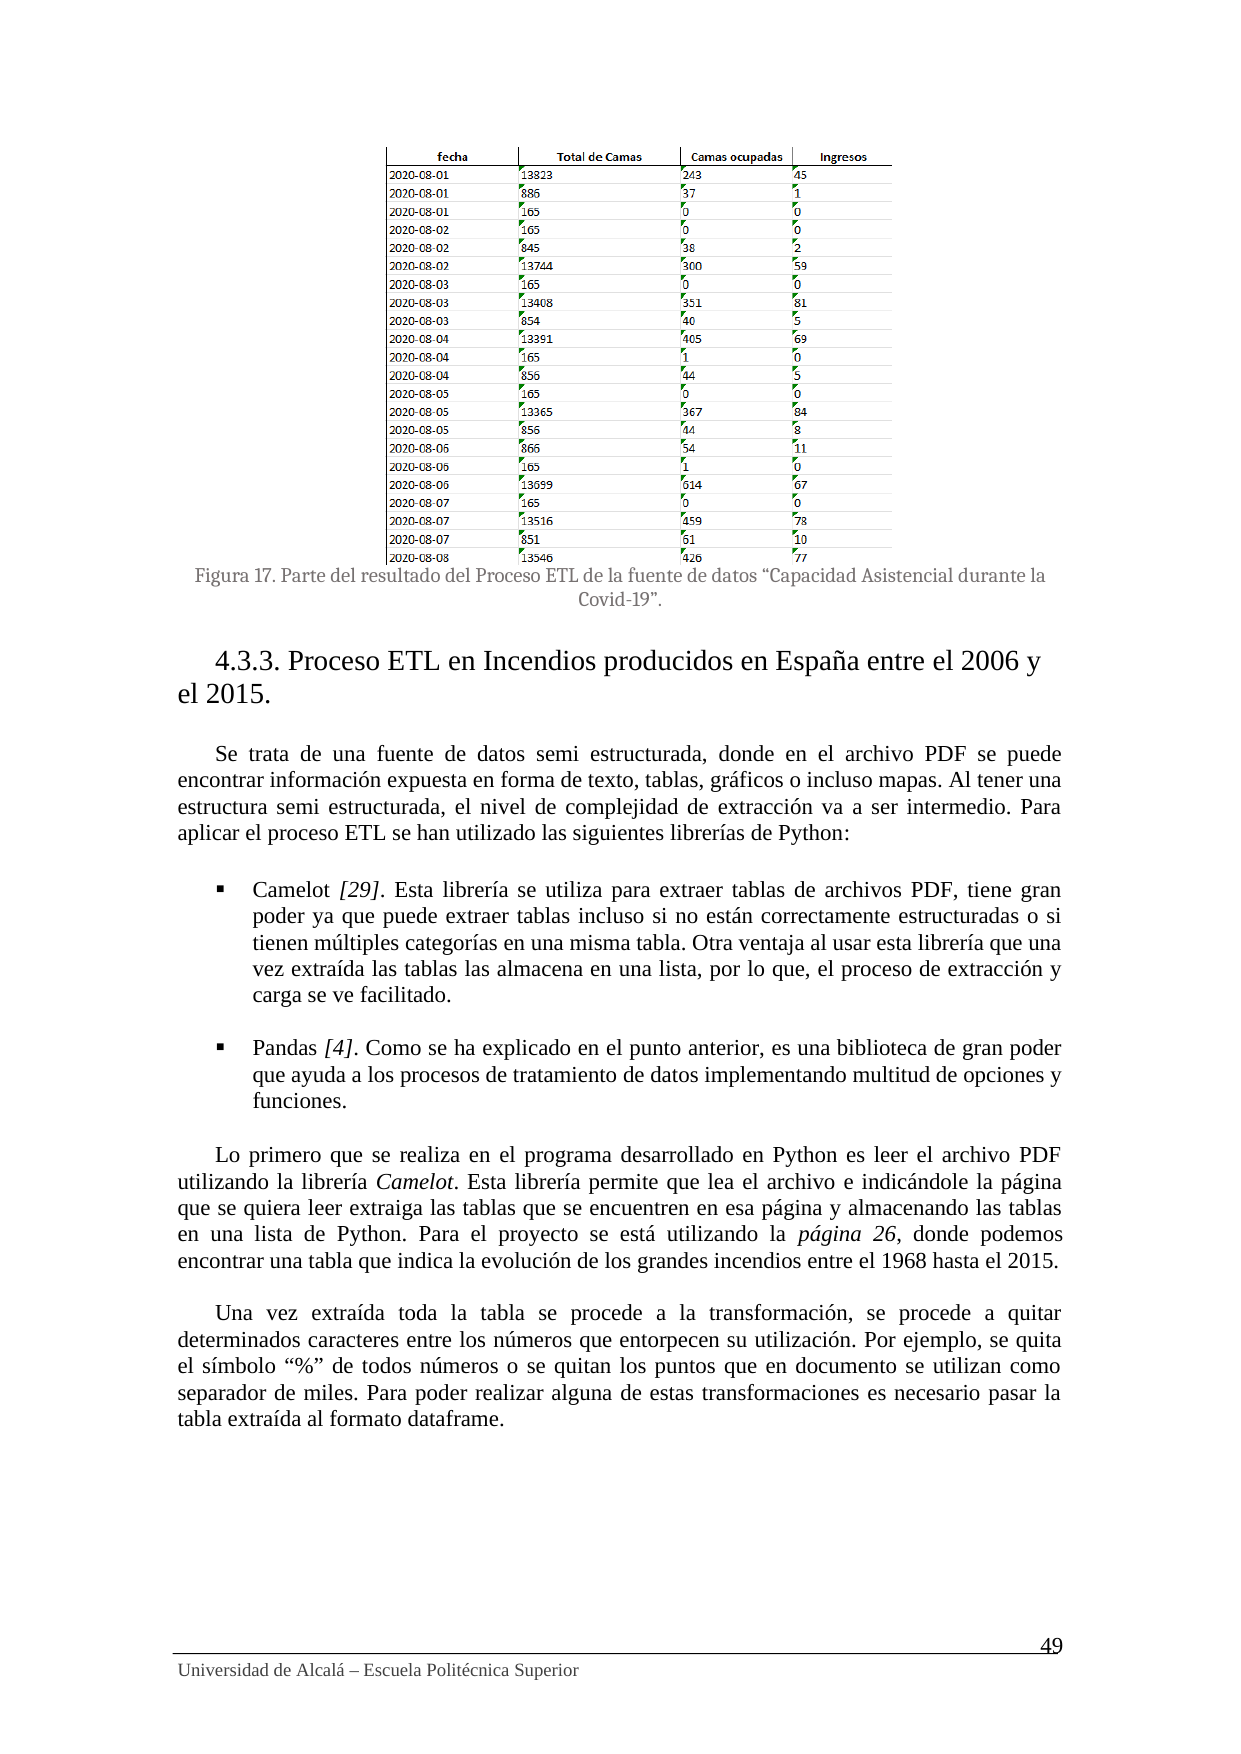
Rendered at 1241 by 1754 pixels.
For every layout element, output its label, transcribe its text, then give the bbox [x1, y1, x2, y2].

text Una vez extraída toda la tabla se procede a la transformación, se procede a quitar determinados caracteres entre los números que entorpecen su utilización. Por ejemplo, se quita el símbolo “%” de todos números o se quitan los puntos que en documento se utilizan como separador de miles. Para poder realizar alguna de estas transformaciones es necesario pasar la tabla extraída al formato dataframe. [177, 1299, 1063, 1431]
text Lo primero que se realiza en el programa desarrollado en Python es leer el archivo PDF utilizando la librería Camelot. Esta librería permite que lea el archivo e indicándole la página que se quiera leer extraiga las tablas que se encuentren en esa página y almacenando las tablas en una lista de Python. Para el proyecto se está utilizando la página 26, donde podemos encontrar una tabla que indica la evolución de los grandes incendios entre el 1968 hasta el 2015. [177, 1141, 1063, 1273]
picture [385, 147, 892, 565]
text Se trata de una fuente de datos semi estructurada, donde en el archivo PDF se puede encontrar información expuesta en forma de texto, tablas, gráficos o incluso mapas. Al tener una estructura semi estructurada, el nivel de complejidad de extracción va a ser intermedio. Para aplicar el proceso ETL se han utilizado las siguientes librerías de Python: [177, 740, 1063, 846]
list Pandas [4]. Como se ha explicado en el punto anterior, es una biblioteca de gran poder que ayuda a los procesos de tratamiento de datos implementando multitud de opciones y funciones. [215, 1034, 1063, 1113]
list Camelot [29]. Esta librería se utiliza para extraer tablas de archivos PDF, tiene gran poder ya que puede extraer tablas incluso si no están correctamente estructuradas o si tienen múltiples categorías en una misma tabla. Otra ventaja al usar esta librería que una vez extraída las tablas las almacena en una lista, por lo que, el proceso de extracción y carga se ve facilitado. [215, 876, 1063, 1008]
text 4.3.3. Proceso ETL en Incendios producidos en España entre el 2006 y el 2015. [177, 643, 1063, 710]
